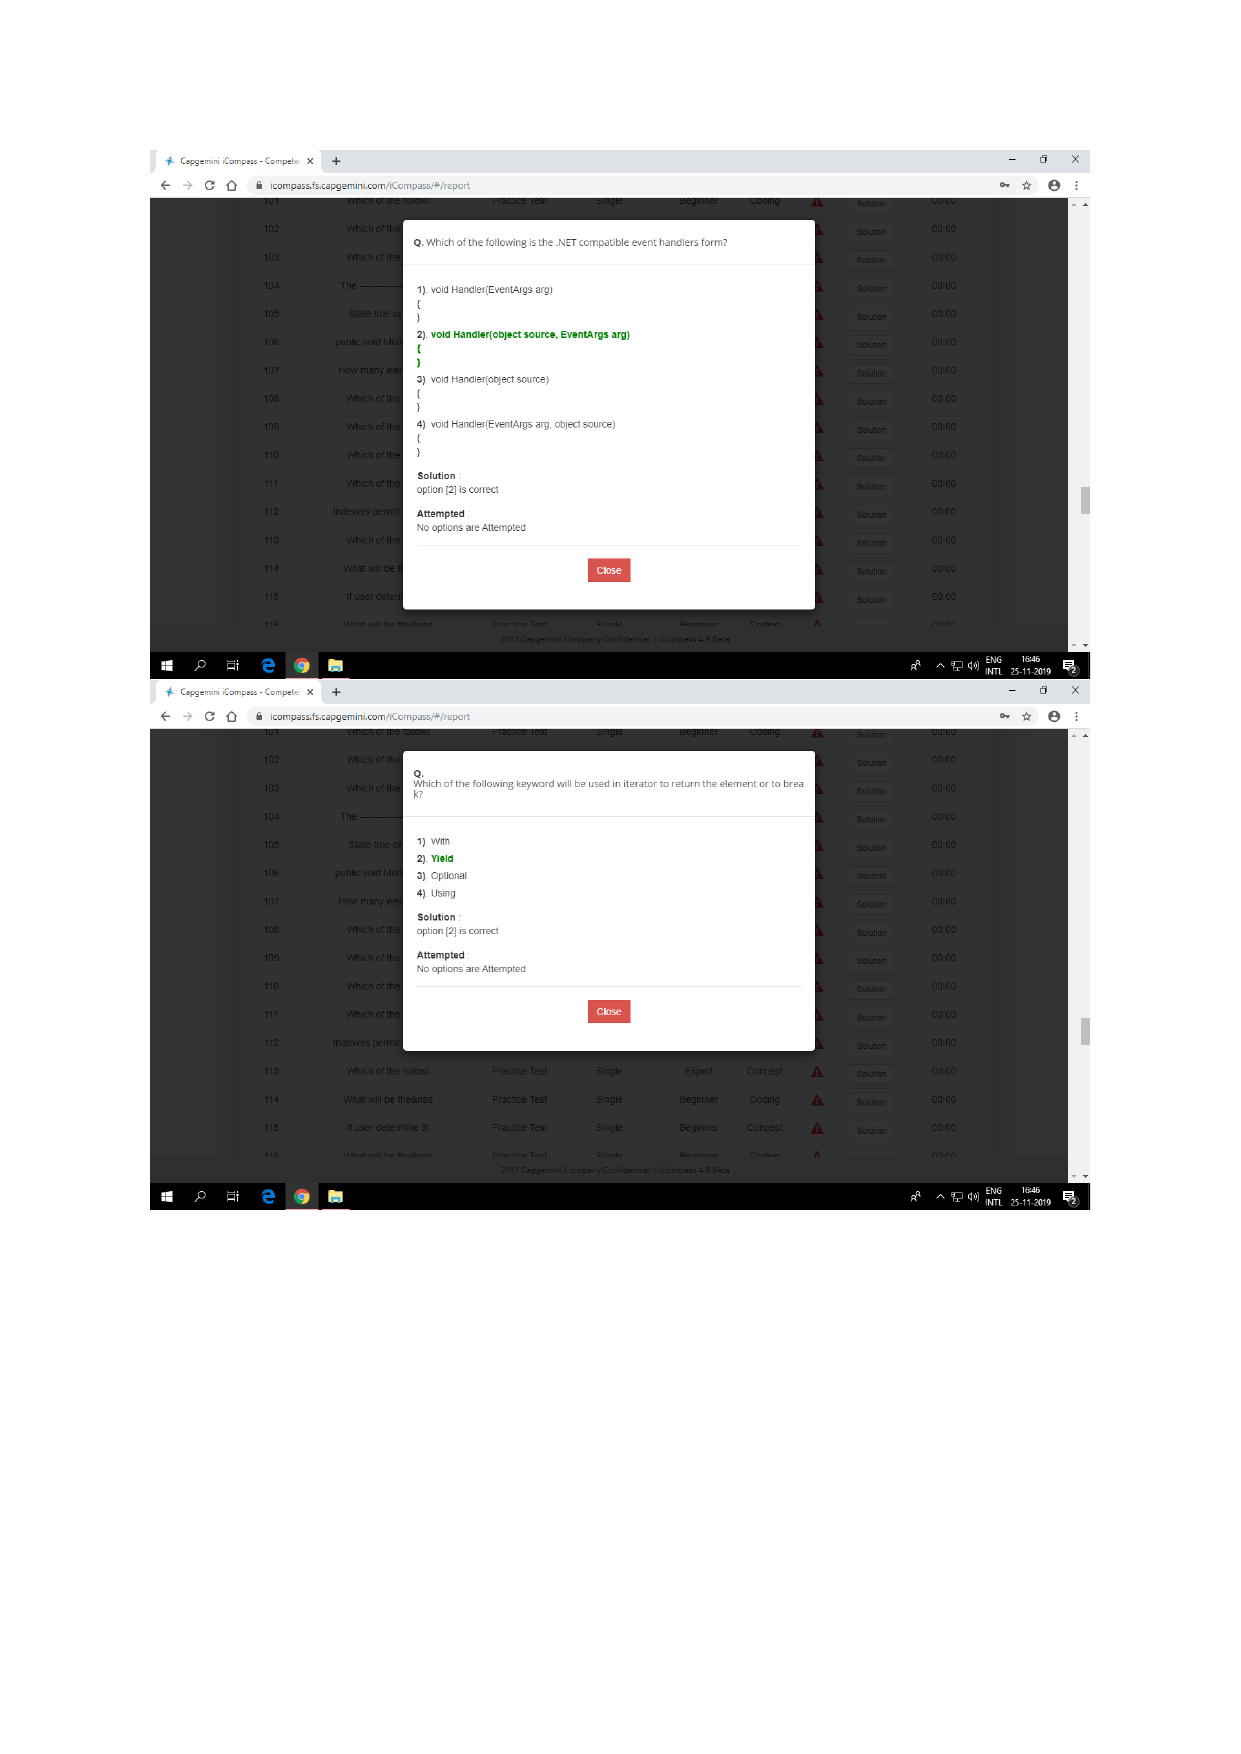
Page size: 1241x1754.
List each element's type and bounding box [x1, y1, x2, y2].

picture [150, 680, 1091, 1210]
picture [150, 150, 1091, 679]
